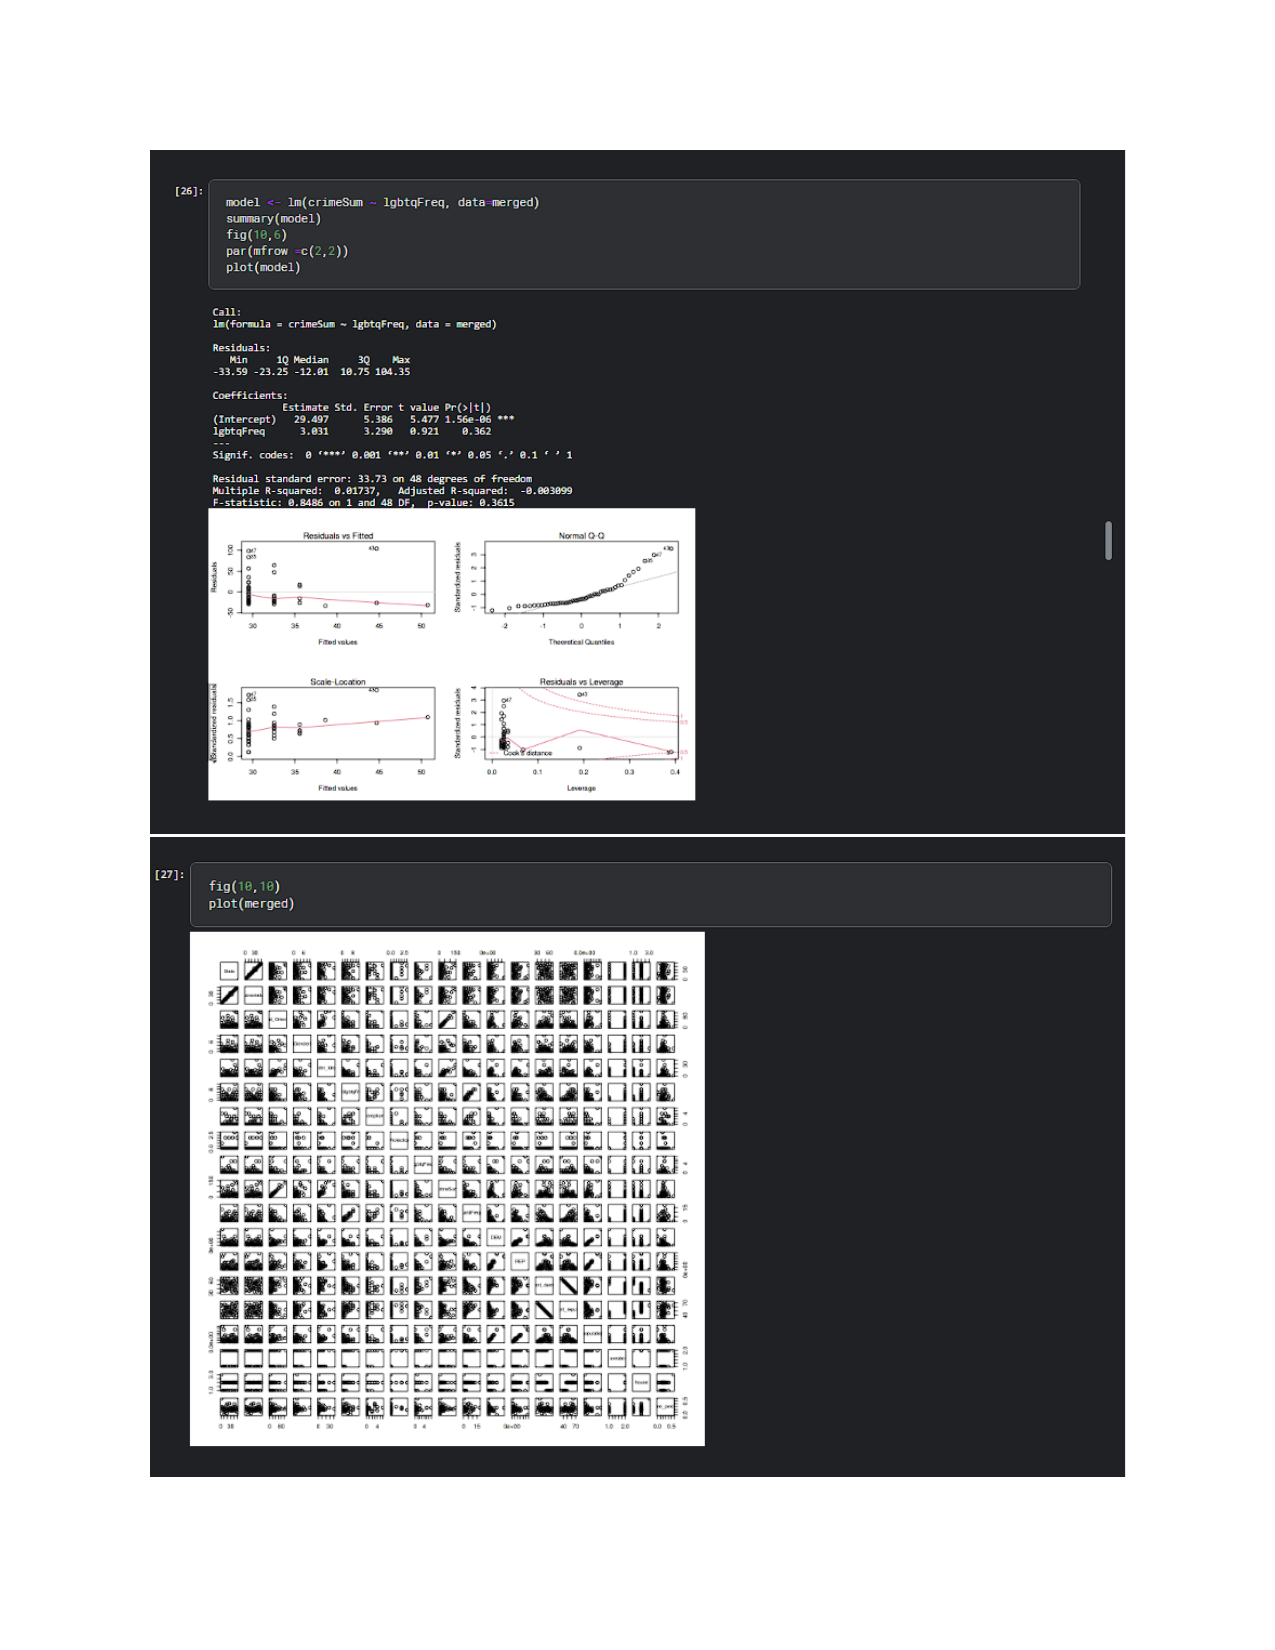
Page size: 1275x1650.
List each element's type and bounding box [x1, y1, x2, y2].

picture [150, 837, 1125, 1477]
picture [150, 150, 1125, 834]
